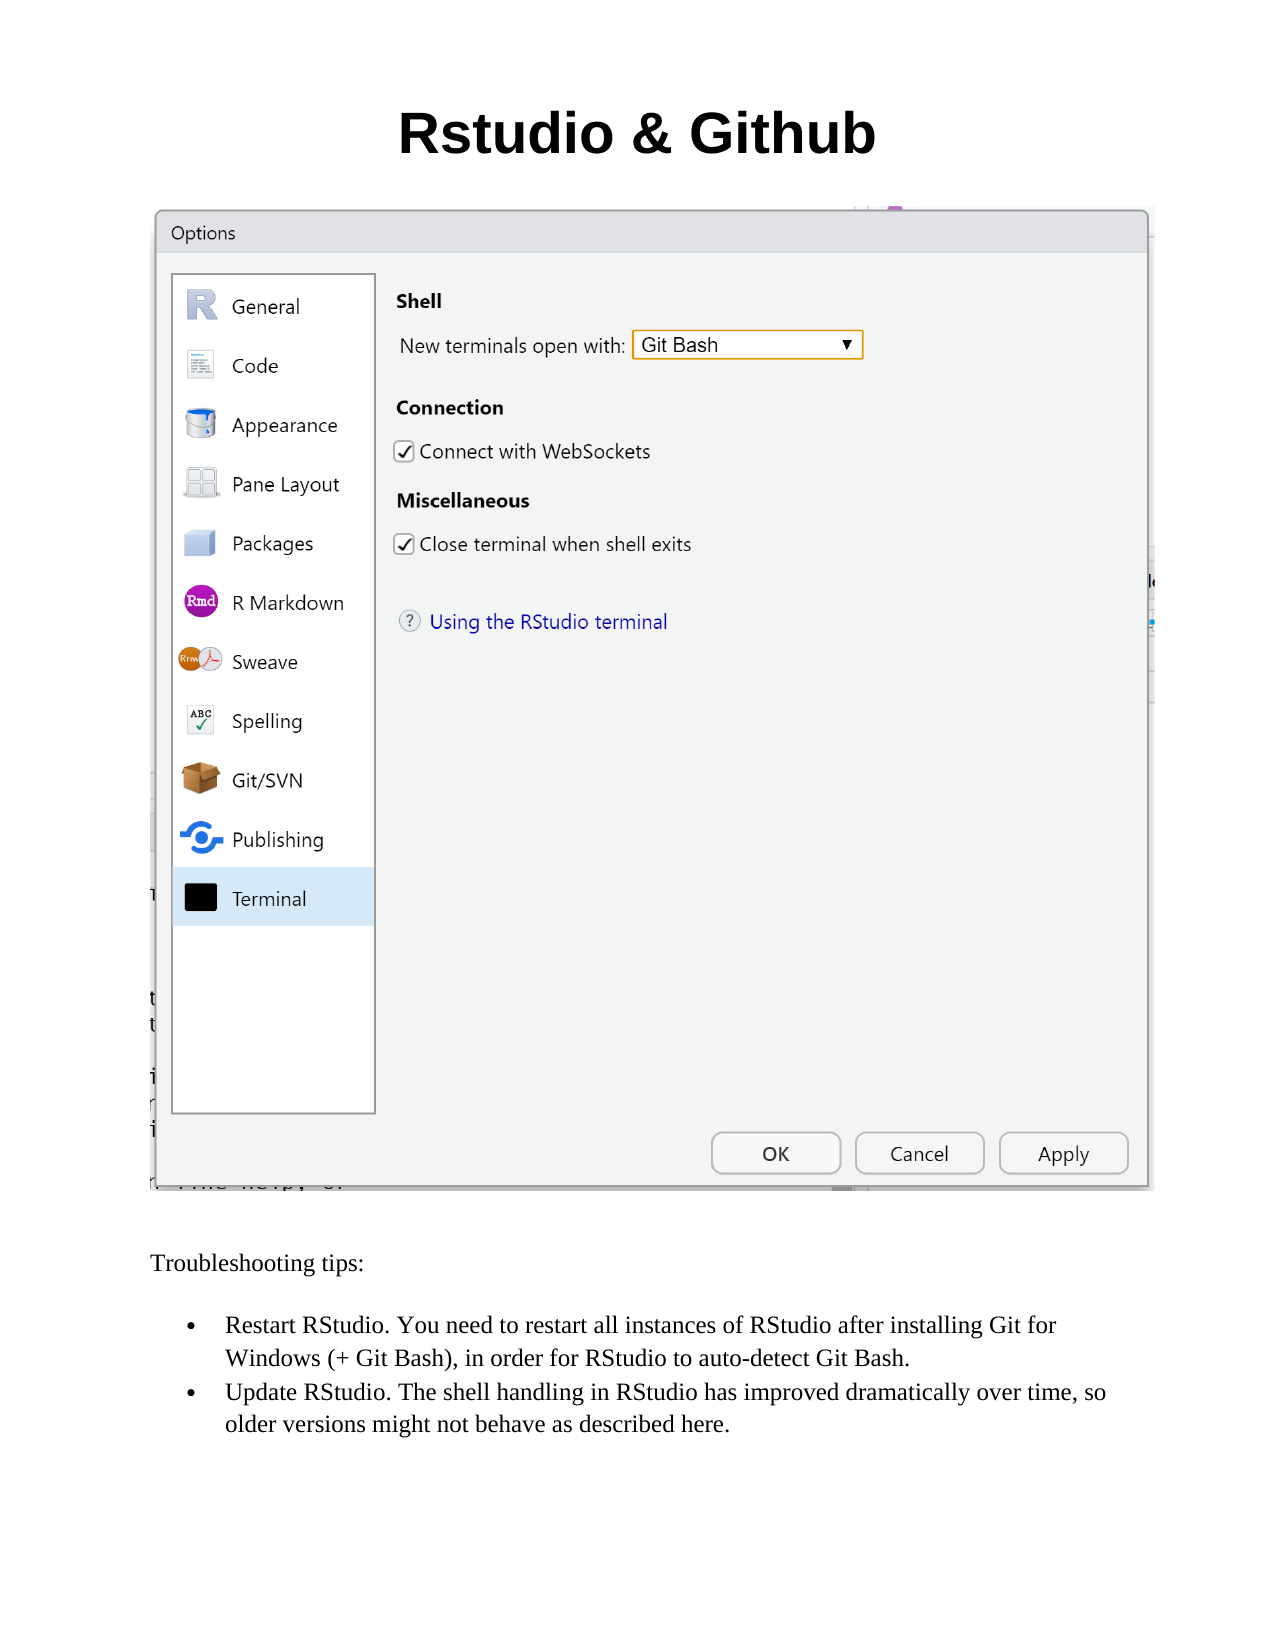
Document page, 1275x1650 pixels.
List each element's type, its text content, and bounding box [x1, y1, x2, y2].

list Update RStudio. The shell handling in RStudio has improved dramatically over time, so older versions might not behave as described here. [187, 1377, 1125, 1438]
list Restart RStudio. You need to restart all instances of RStudio after installing Git for Windows (+ Git Bash), in order for RStudio to auto-detect Git Bash. [187, 1311, 1125, 1372]
picture [150, 206, 1155, 1191]
text Troubleshooting tips: [150, 1248, 1125, 1277]
